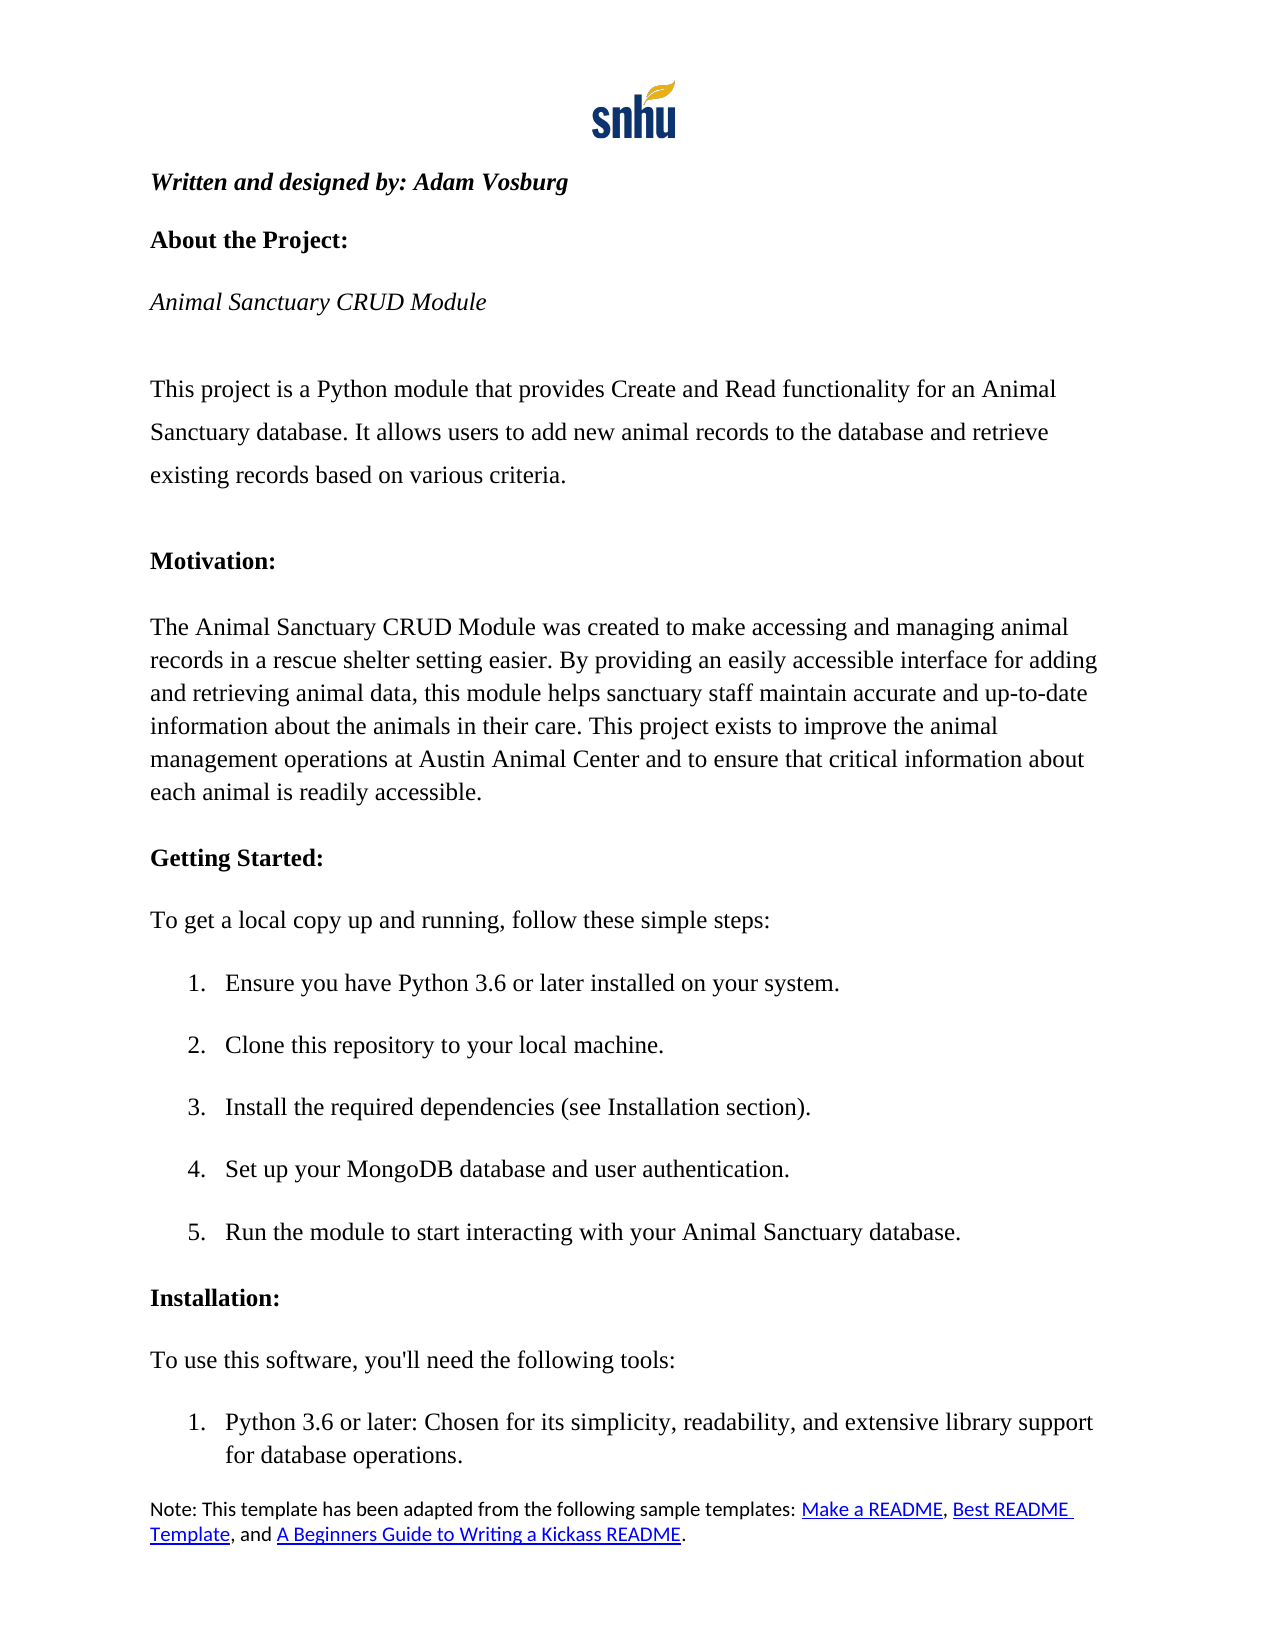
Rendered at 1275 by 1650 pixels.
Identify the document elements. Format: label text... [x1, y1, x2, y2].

list Ensure you have Python 3.6 or later installed on your system. [187, 968, 1125, 997]
subtitle Getting Started: [150, 843, 1125, 872]
list Run the module to start interacting with your Animal Sanctuary database. [187, 1217, 1125, 1245]
list Install the required dependencies (see Installation section). [187, 1092, 1125, 1121]
picture [573, 75, 702, 147]
subtitle Written and designed by: Adam Vosburg [150, 167, 1125, 196]
text The Animal Sanctuary CRUD Module was created to make accessing and managing animal records in a rescue shelter setting easier. By providing an easily accessible interface for adding and retrieving animal data, this module helps sanctuary staff maintain accurate and up-to-date information about the animals in their care. This project exists to improve the animal management operations at Austin Animal Center and to ensure that critical information about each animal is readily accessible. [150, 612, 1125, 806]
list Set up your MongoDB database and user authentication. [187, 1154, 1125, 1183]
text To get a local copy up and running, follow these simple steps: [150, 906, 1125, 934]
subtitle About the Project: [150, 225, 1125, 254]
text This project is a Python module that provides Create and Read functionality for an Animal Sanctuary database. It allows users to add new animal records to the database and retrieve existing records based on various criteria. [150, 374, 1125, 489]
list Python 3.6 or later: Chosen for its simplicity, readability, and extensive library support for database operations. [187, 1407, 1125, 1469]
text To use this software, you'll need the following tools: [150, 1345, 1125, 1373]
list Clone this repository to your local machine. [187, 1030, 1125, 1059]
text Animal Sanctuary CRUD Module [150, 287, 1125, 316]
subtitle Motivation: [150, 546, 1125, 575]
subtitle Installation: [150, 1283, 1125, 1311]
